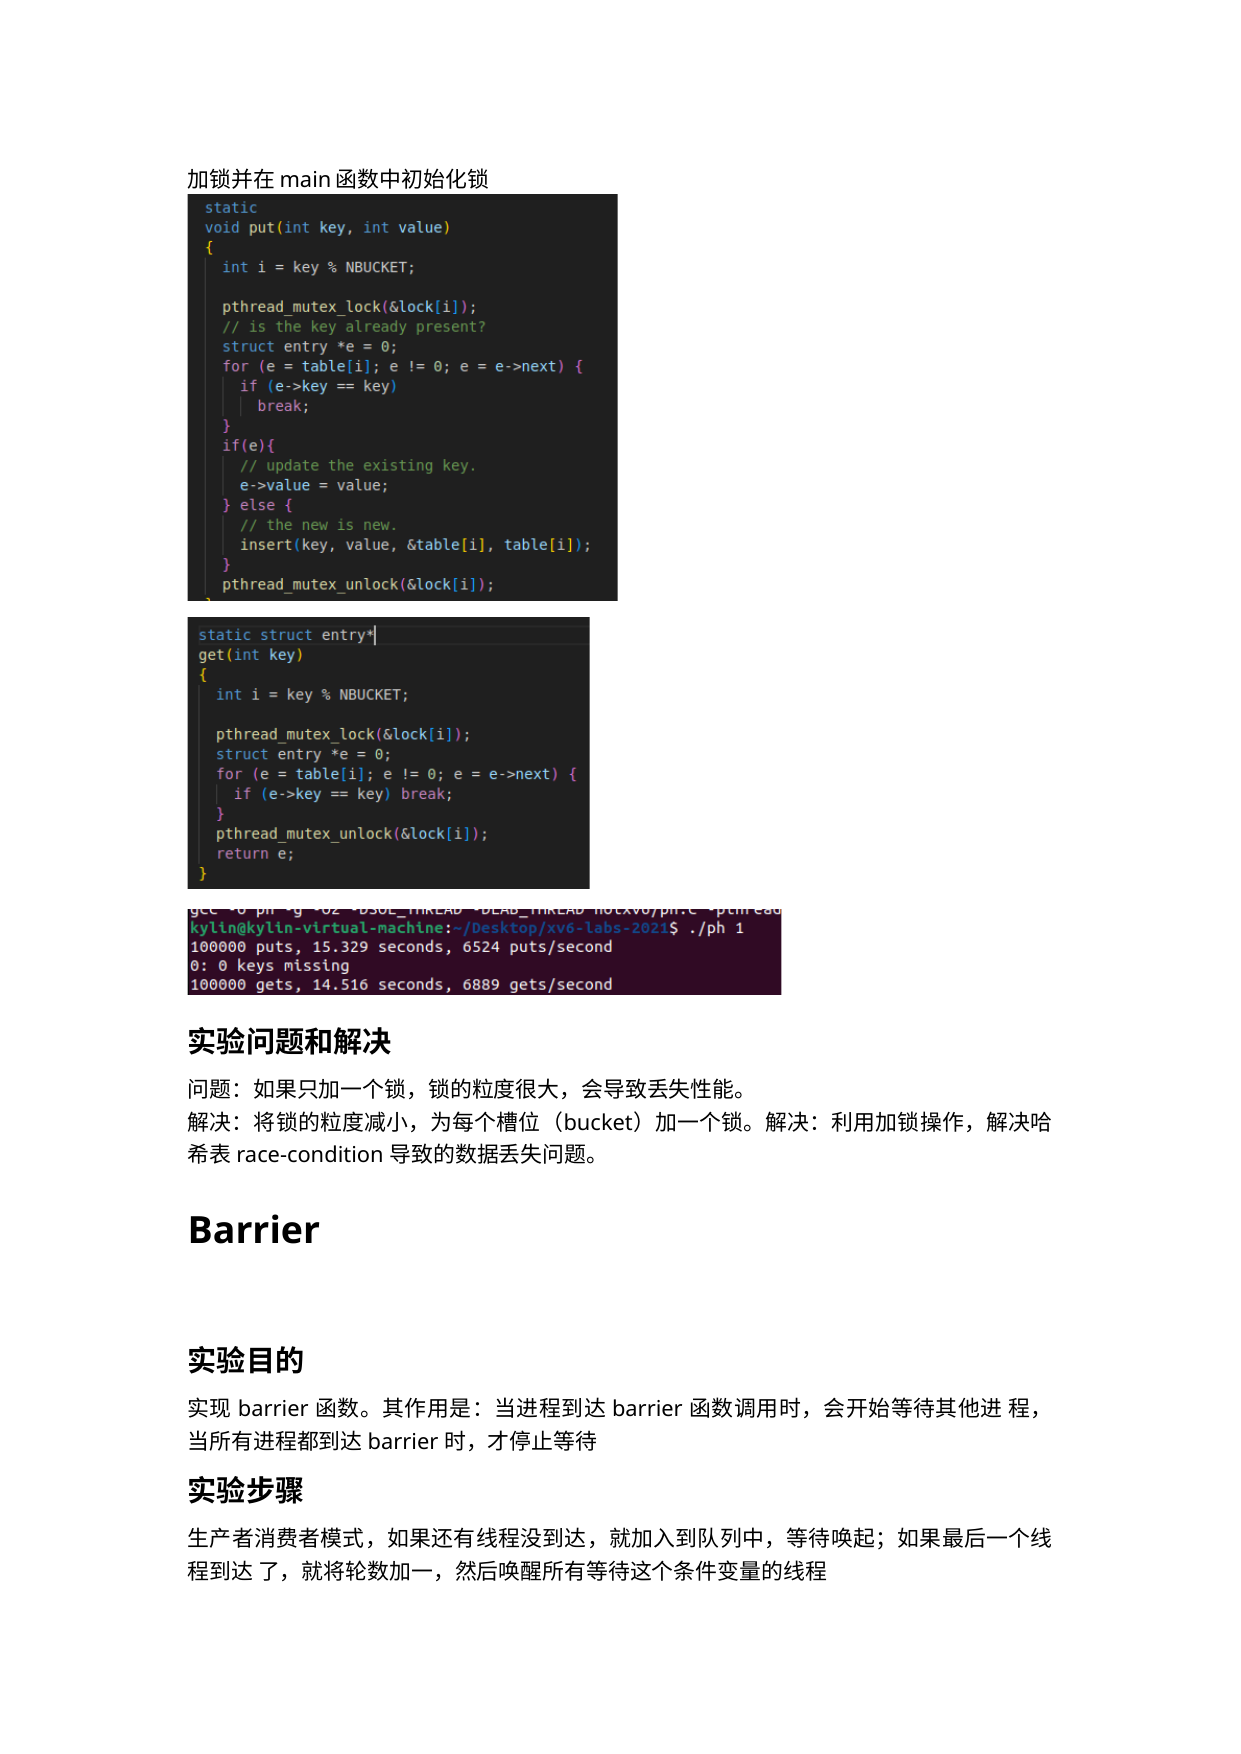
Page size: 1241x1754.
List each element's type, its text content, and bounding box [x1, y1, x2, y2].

picture [187, 617, 590, 889]
text 实验目的 [187, 1326, 1053, 1391]
text 实验问题和解决 [187, 1007, 1053, 1072]
text 解决：将锁的粒度减小，为每个槽位（bucket）加一个锁。解决：利用加锁操作，解决哈希表 race-condition 导致的数据丢失问题。 [187, 1104, 1053, 1169]
text 实验步骤 [187, 1456, 1053, 1521]
text 加锁并在main函数中初始化锁 [187, 162, 1053, 194]
picture [187, 909, 782, 995]
text 问题：如果只加一个锁，锁的粒度很大，会导致丢失性能。 [187, 1072, 1053, 1104]
subtitle Barrier [187, 1197, 1053, 1262]
text 实现 barrier 函数。其作⽤是：当进程到达 barrier 函数调⽤时，会开始等待其他进 程，当所有进程都到达 barrier 时，才停⽌等待 [187, 1391, 1053, 1456]
text 生产者消费者模式，如果还有线程没到达，就加入到队列中，等待唤起；如果最后一个线程到达 了，就将轮数加一，然后唤醒所有等待这个条件变量的线程 [187, 1521, 1053, 1586]
picture [187, 194, 618, 601]
